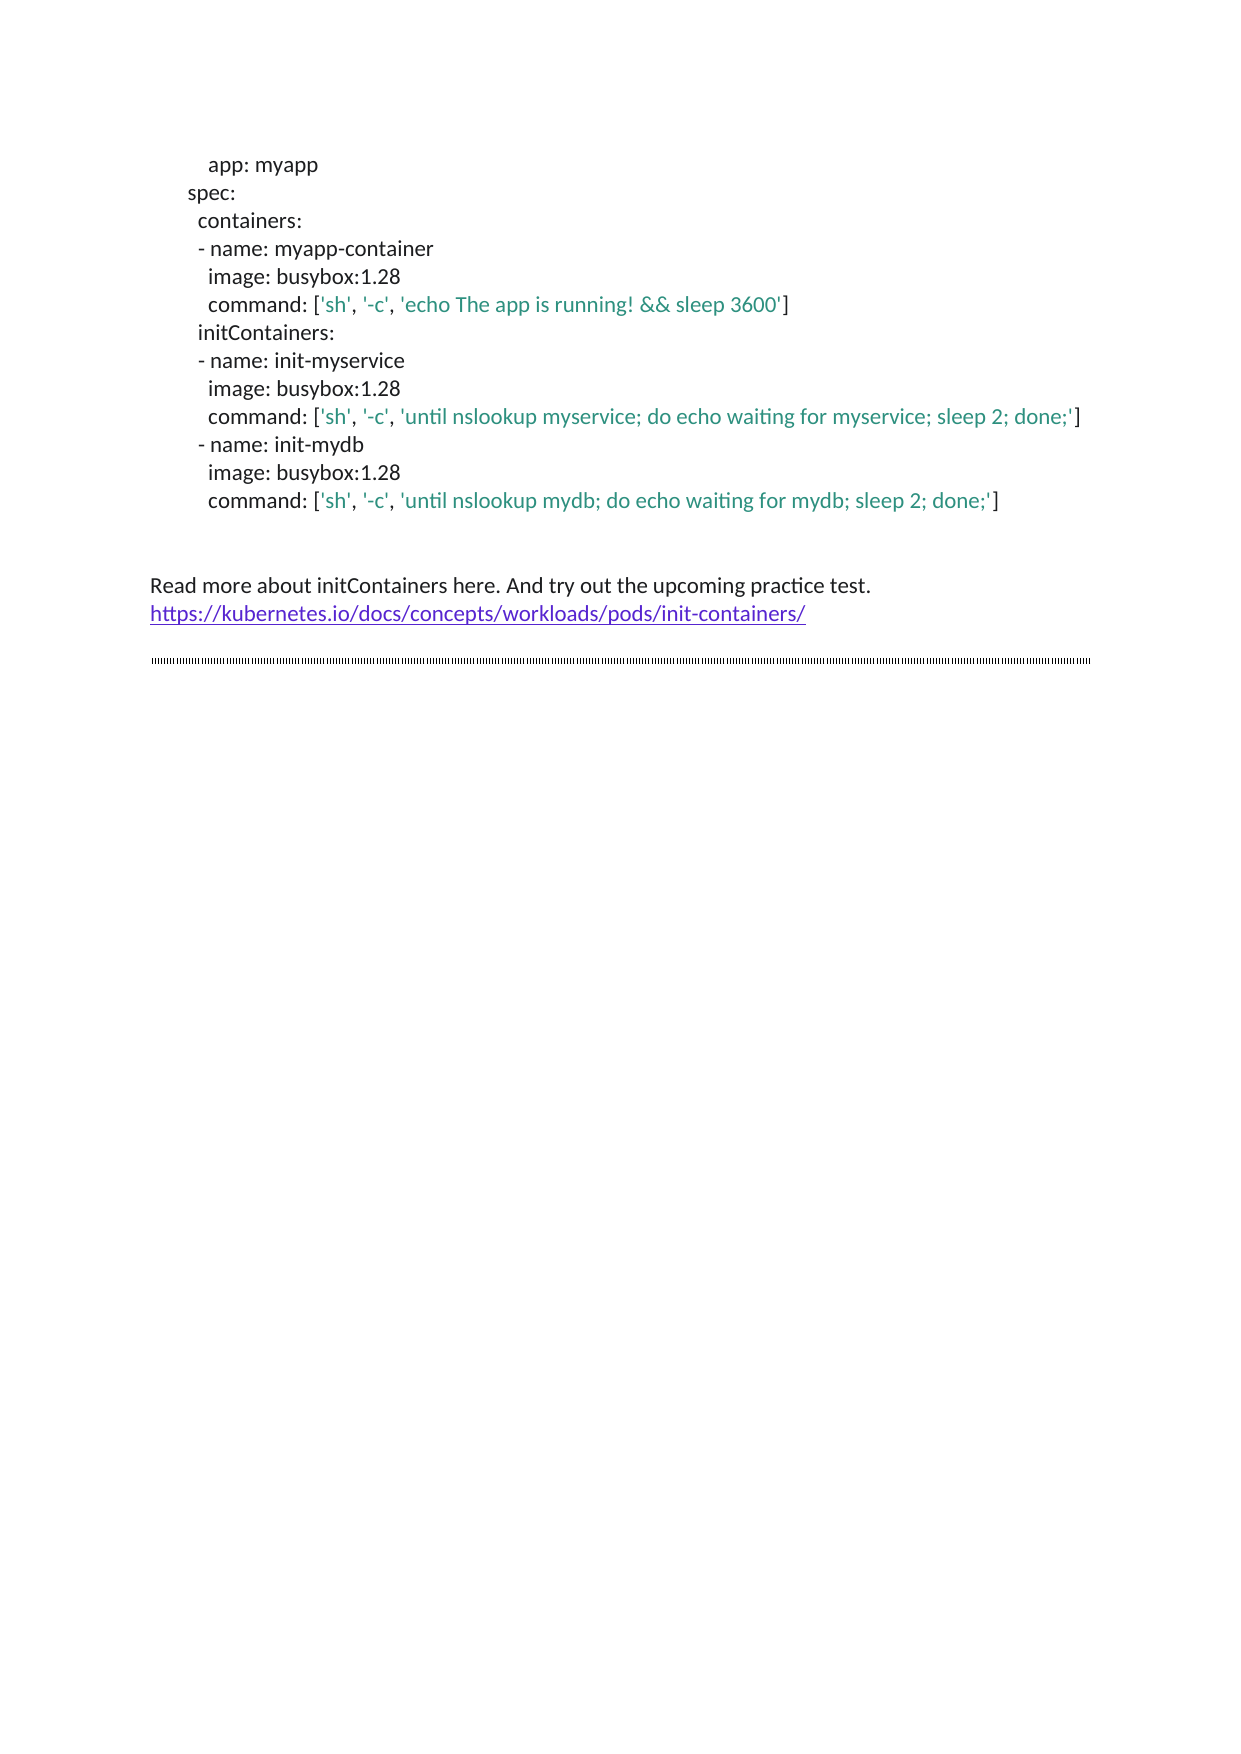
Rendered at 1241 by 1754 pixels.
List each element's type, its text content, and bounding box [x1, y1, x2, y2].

text command: ['sh', '-c', 'until nslookup myservice; do echo waiting for myservice; sleep 2; done;'] [187, 402, 1090, 430]
text containers: [187, 206, 1090, 234]
text - name: init-mydb [187, 430, 1090, 458]
text - name: init-myservice [187, 346, 1090, 374]
text - name: myapp-container [187, 234, 1090, 262]
text Read more about initContainers here. And try out the upcoming practice test. [150, 571, 1090, 599]
text https://kubernetes.io/docs/concepts/workloads/pods/init-containers/ [150, 599, 1090, 627]
text image: busybox:1.28 [187, 374, 1090, 402]
text command: ['sh', '-c', 'echo The app is running! && sleep 3600'] [187, 290, 1090, 318]
text image: busybox:1.28 [187, 262, 1090, 290]
text app: myapp [187, 150, 1090, 178]
text command: ['sh', '-c', 'until nslookup mydb; do echo waiting for mydb; sleep 2; done;'] [187, 486, 1090, 514]
text spec: [187, 178, 1090, 206]
text image: busybox:1.28 [187, 458, 1090, 486]
text initContainers: [187, 318, 1090, 346]
